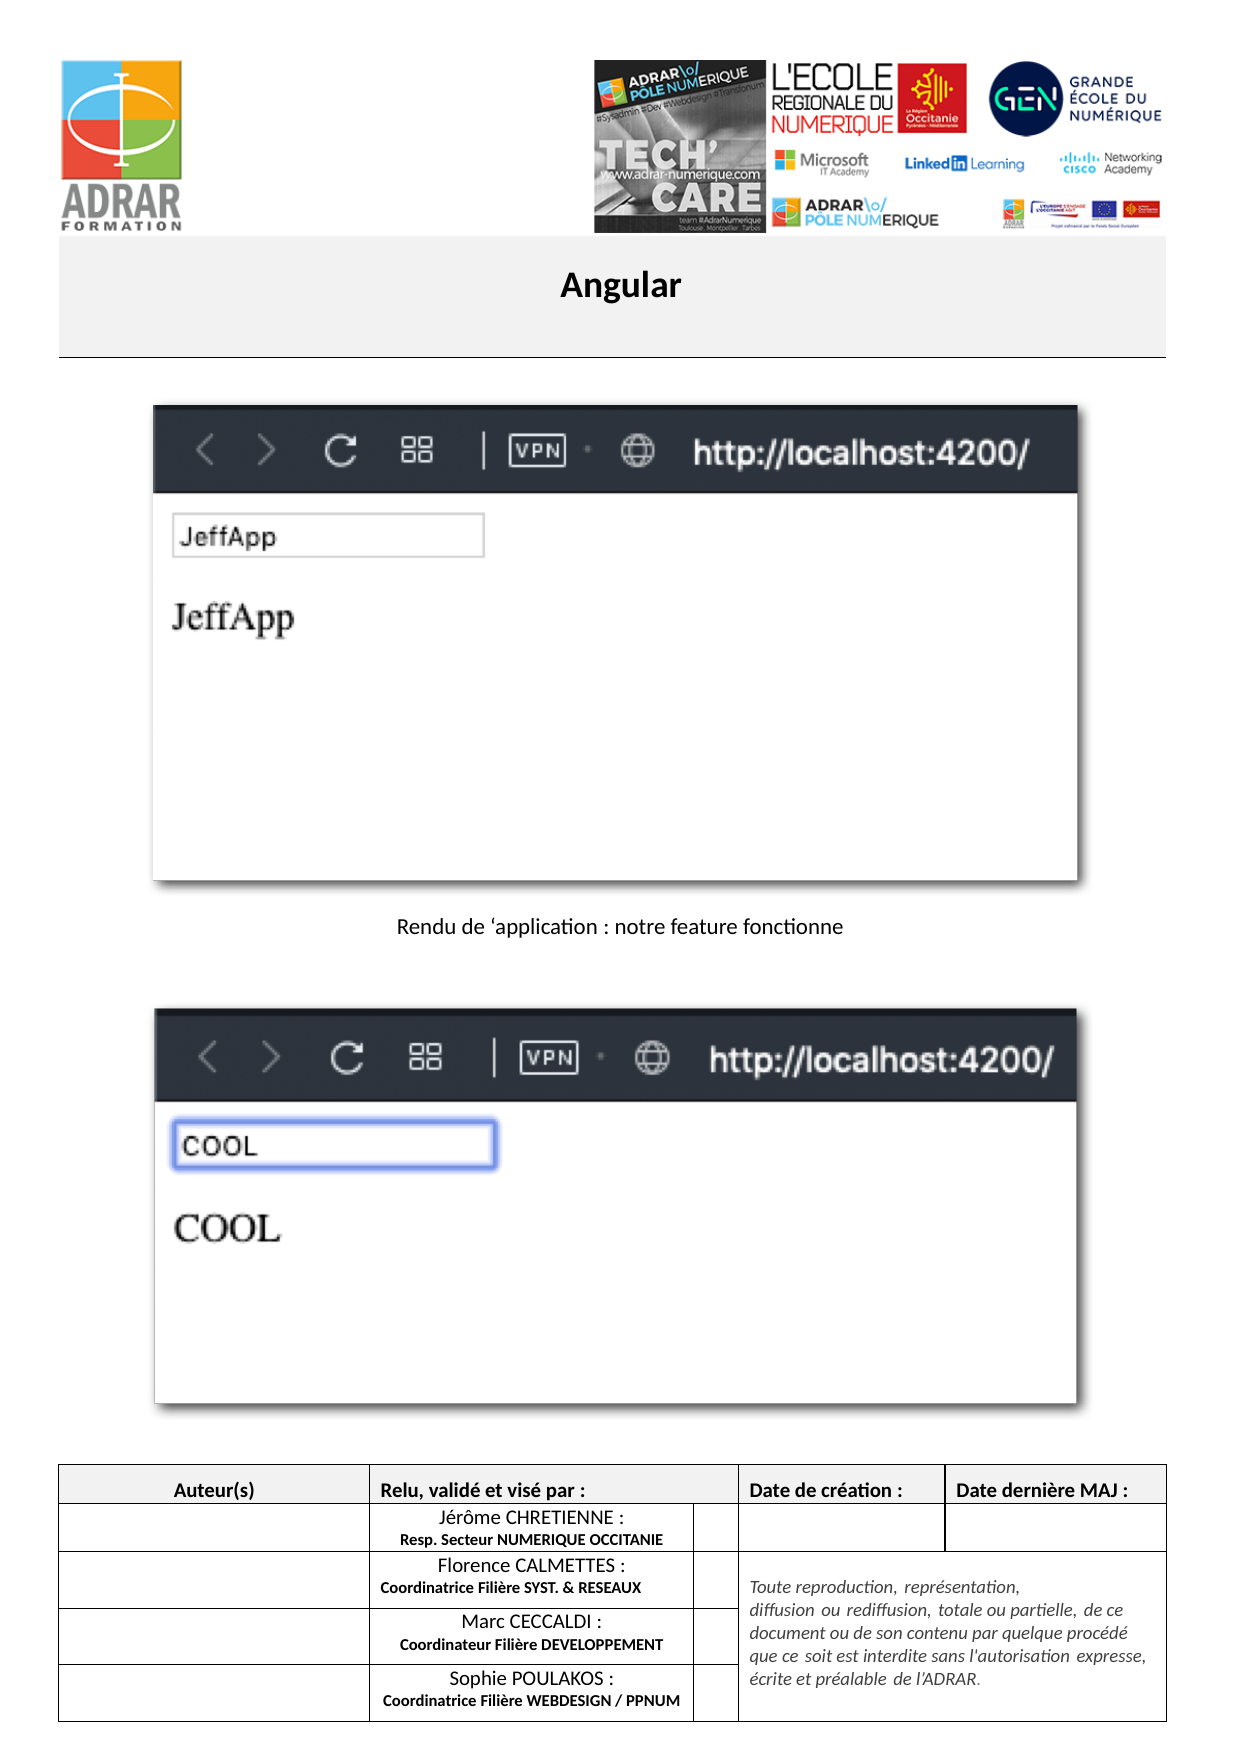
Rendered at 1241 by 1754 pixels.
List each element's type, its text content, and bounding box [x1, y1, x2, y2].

picture [147, 398, 1093, 896]
picture [61, 58, 183, 233]
text Rendu de ‘application : notre feature fonctionne [148, 912, 1093, 940]
picture [594, 60, 1166, 233]
picture [147, 1001, 1093, 1420]
